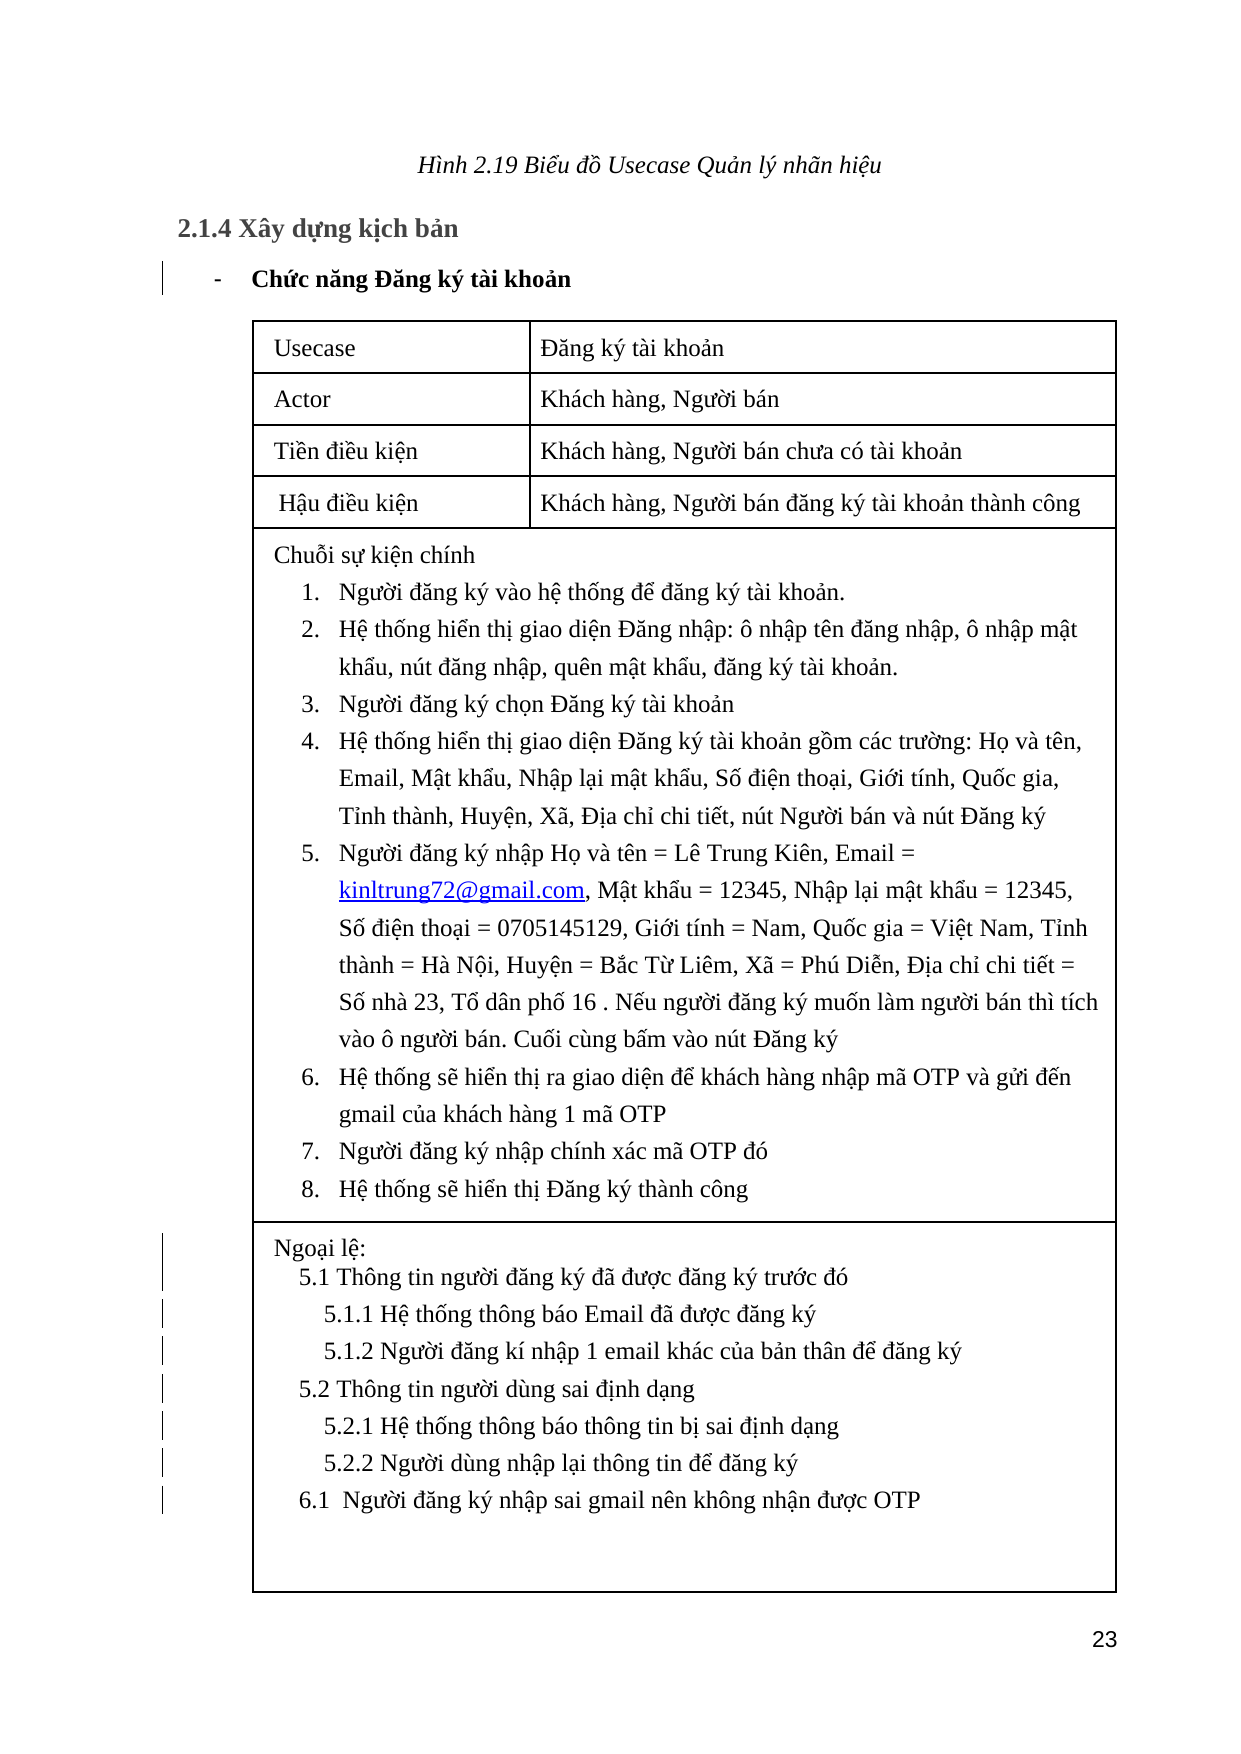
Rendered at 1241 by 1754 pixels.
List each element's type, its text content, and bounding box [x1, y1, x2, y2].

table_cell Actor [254, 374, 529, 423]
table_header Đăng ký tài khoản [531, 322, 1115, 372]
list Chức năng Đăng ký tài khoản [213, 261, 1122, 295]
table_cell Khách hàng, Người bán chưa có tài khoản [531, 426, 1115, 475]
table_cell Ngoại lệ: 5.1 Thông tin người đăng ký đã được đăng ký trước đó 5.1.1 Hệ thống thông báo Email đã được đăng ký 5.1.2 Người đăng kí nhập 1 email khác của bản thân để đăng ký 5.2 Thông tin người dùng sai định dạng 5.2.1 Hệ thống thông báo thông tin bị sai định dạng 5.2.2 Người dùng nhập lại thông tin để đăng ký 6.1 Người đăng ký nhập sai gmail nên không nhận được OTP [254, 1223, 1115, 1591]
table_header Usecase [254, 322, 529, 372]
table_cell Chuỗi sự kiện chính Người đăng ký vào hệ thống để đăng ký tài khoản. Hệ thống hiển thị giao diện Đăng nhập: ô nhập tên đăng nhập, ô nhập mật khẩu, nút đăng nhập, quên mật khẩu, đăng ký tài khoản. Người đăng ký chọn Đăng ký tài khoản Hệ thống hiển thị giao diện Đăng ký tài khoản gồm các trường: Họ và tên, Email, Mật khẩu, Nhập lại mật khẩu, Số điện thoại, Giới tính, Quốc gia, Tỉnh thành, Huyện, Xã, Địa chỉ chi tiết, nút Người bán và nút Đăng ký Người đăng ký nhập Họ và tên = Lê Trung Kiên, Email = kinltrung72@gmail.com, Mật khẩu = 12345, Nhập lại mật khẩu = 12345, Số điện thoại = 0705145129, Giới tính = Nam, Quốc gia = Việt Nam, Tỉnh thành = Hà Nội, Huyện = Bắc Từ Liêm, Xã = Phú Diễn, Địa chỉ chi tiết = Số nhà 23, Tổ dân phố 16 . Nếu người đăng ký muốn làm người bán thì tích vào ô người bán. Cuối cùng bấm vào nút Đăng ký Hệ thống sẽ hiển thị ra giao diện để khách hàng nhập mã OTP và gửi đến gmail của khách hàng 1 mã OTP Người đăng ký nhập chính xác mã OTP đó Hệ thống sẽ hiển thị Đăng ký thành công [254, 529, 1115, 1221]
table_cell Hậu điều kiện [254, 477, 529, 527]
subtitle 2.1.4 Xây dựng kịch bản [177, 212, 1122, 243]
table_cell Khách hàng, Người bán đăng ký tài khoản thành công [531, 477, 1115, 527]
text Hình 2.19 Biểu đồ Usecase Quản lý nhãn hiệu [177, 150, 1122, 179]
table_cell Khách hàng, Người bán [531, 374, 1115, 423]
table_cell Tiền điều kiện [254, 426, 529, 475]
